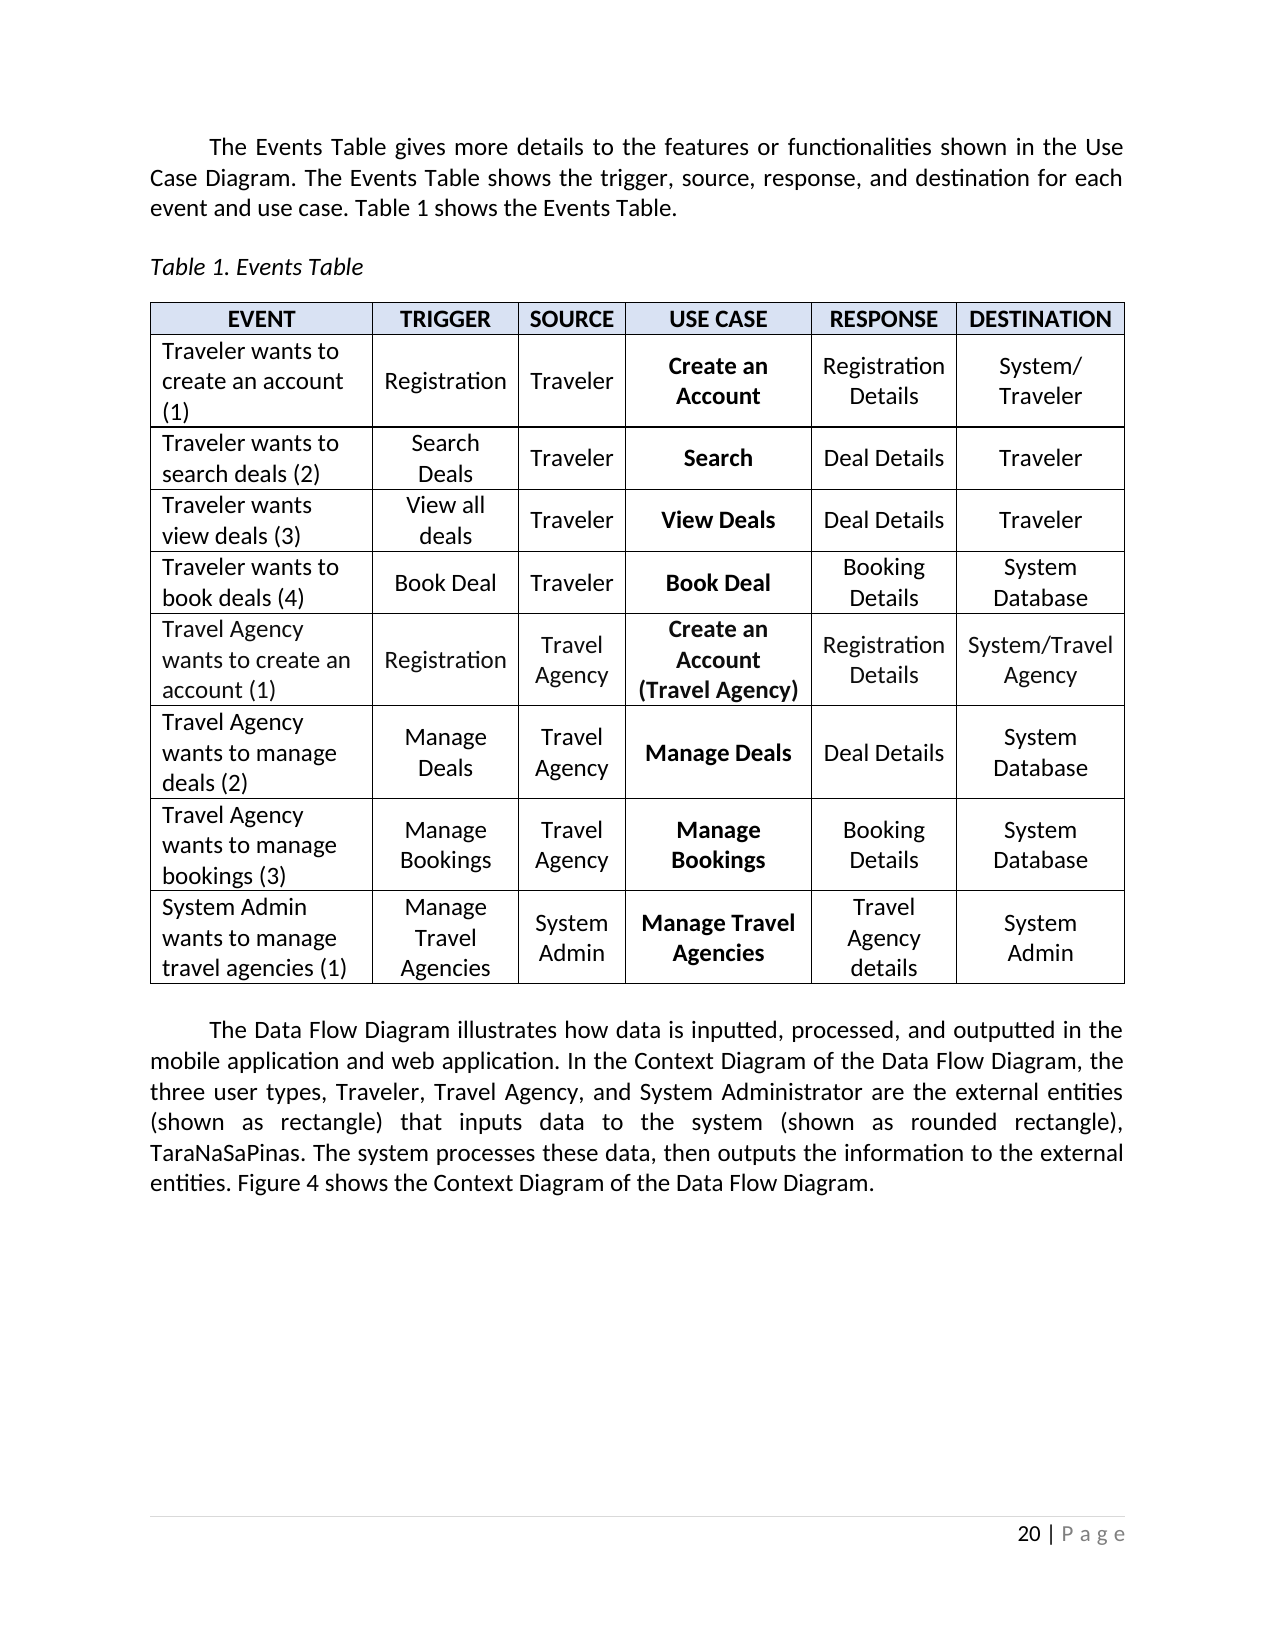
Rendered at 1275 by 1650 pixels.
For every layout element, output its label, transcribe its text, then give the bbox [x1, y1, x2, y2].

text Table 1. Events Table [150, 251, 1125, 281]
table_cell Travel Agency wants to manage bookings (3) [151, 799, 372, 890]
table_cell Traveler [519, 490, 625, 551]
table_cell Manage Travel Agencies [626, 891, 811, 983]
table_cell Travel Agency wants to create an account (1) [151, 614, 372, 705]
text The Data Flow Diagram illustrates how data is inputted, processed, and outputted in the mobile application and web application. In the Context Diagram of the Data Flow Diagram, the three user types, Traveler, Travel Agency, and System Administrator are the external entities (shown as rectangle) that inputs data to the system (shown as rounded rectangle), TaraNaSaPinas. The system processes these data, then outputs the information to the external entities. Figure 4 shows the Context Diagram of the Data Flow Diagram. [150, 1014, 1125, 1198]
table_cell Travel Agency wants to manage deals (2) [151, 706, 372, 798]
table_cell System Admin wants to manage travel agencies (1) [151, 891, 372, 983]
table_cell Registration Details [812, 614, 956, 705]
table_header SOURCE [519, 303, 625, 334]
table_cell Create an Account [626, 335, 811, 426]
table_header DESTINATION [957, 303, 1124, 334]
table_cell Traveler wants to create an account (1) [151, 335, 372, 426]
table_cell System Admin [519, 891, 625, 983]
table_cell Travel Agency [519, 706, 625, 798]
table_cell Traveler [519, 335, 625, 426]
table_cell Deal Details [812, 706, 956, 798]
table_cell System Admin [957, 891, 1124, 983]
table_cell View Deals [626, 490, 811, 551]
table_header USE CASE [626, 303, 811, 334]
table_cell Traveler wants to book deals (4) [151, 552, 372, 613]
table_cell System Database [957, 706, 1124, 798]
table_cell Traveler [519, 428, 625, 488]
table_cell Traveler wants view deals (3) [151, 490, 372, 551]
table_cell Book Deal [626, 552, 811, 613]
table_cell Manage Deals [626, 706, 811, 798]
table_cell Manage Bookings [626, 799, 811, 890]
table_cell Deal Details [812, 428, 956, 488]
table_cell Search [626, 428, 811, 488]
table_cell System/Travel Agency [957, 614, 1124, 705]
table_cell Booking Details [812, 799, 956, 890]
table_cell Registration [373, 335, 518, 426]
table_cell Deal Details [812, 490, 956, 551]
table_cell Manage Travel Agencies [373, 891, 518, 983]
table_cell Registration [373, 614, 518, 705]
table_cell System Database [957, 552, 1124, 613]
table_cell Travel Agency [519, 799, 625, 890]
table_cell Manage Bookings [373, 799, 518, 890]
table_cell Booking Details [812, 552, 956, 613]
table_header TRIGGER [373, 303, 518, 334]
table_cell System Database [957, 799, 1124, 890]
table_cell View all deals [373, 490, 518, 551]
table_cell System/ Traveler [957, 335, 1124, 426]
table_cell Traveler [957, 490, 1124, 551]
table_header EVENT [151, 303, 372, 334]
text The Events Table gives more details to the features or functionalities shown in the Use Case Diagram. The Events Table shows the trigger, source, response, and destination for each event and use case. Table 1 shows the Events Table. [150, 131, 1125, 223]
table_cell Registration Details [812, 335, 956, 426]
table_cell Book Deal [373, 552, 518, 613]
table_cell Traveler [957, 428, 1124, 488]
table_cell Travel Agency [519, 614, 625, 705]
table_cell Traveler [519, 552, 625, 613]
table_cell Search Deals [373, 428, 518, 488]
table_header RESPONSE [812, 303, 956, 334]
table_cell Traveler wants to search deals (2) [151, 428, 372, 488]
table_cell Travel Agency details [812, 891, 956, 983]
table_cell Create an Account (Travel Agency) [626, 614, 811, 705]
table_cell Manage Deals [373, 706, 518, 798]
